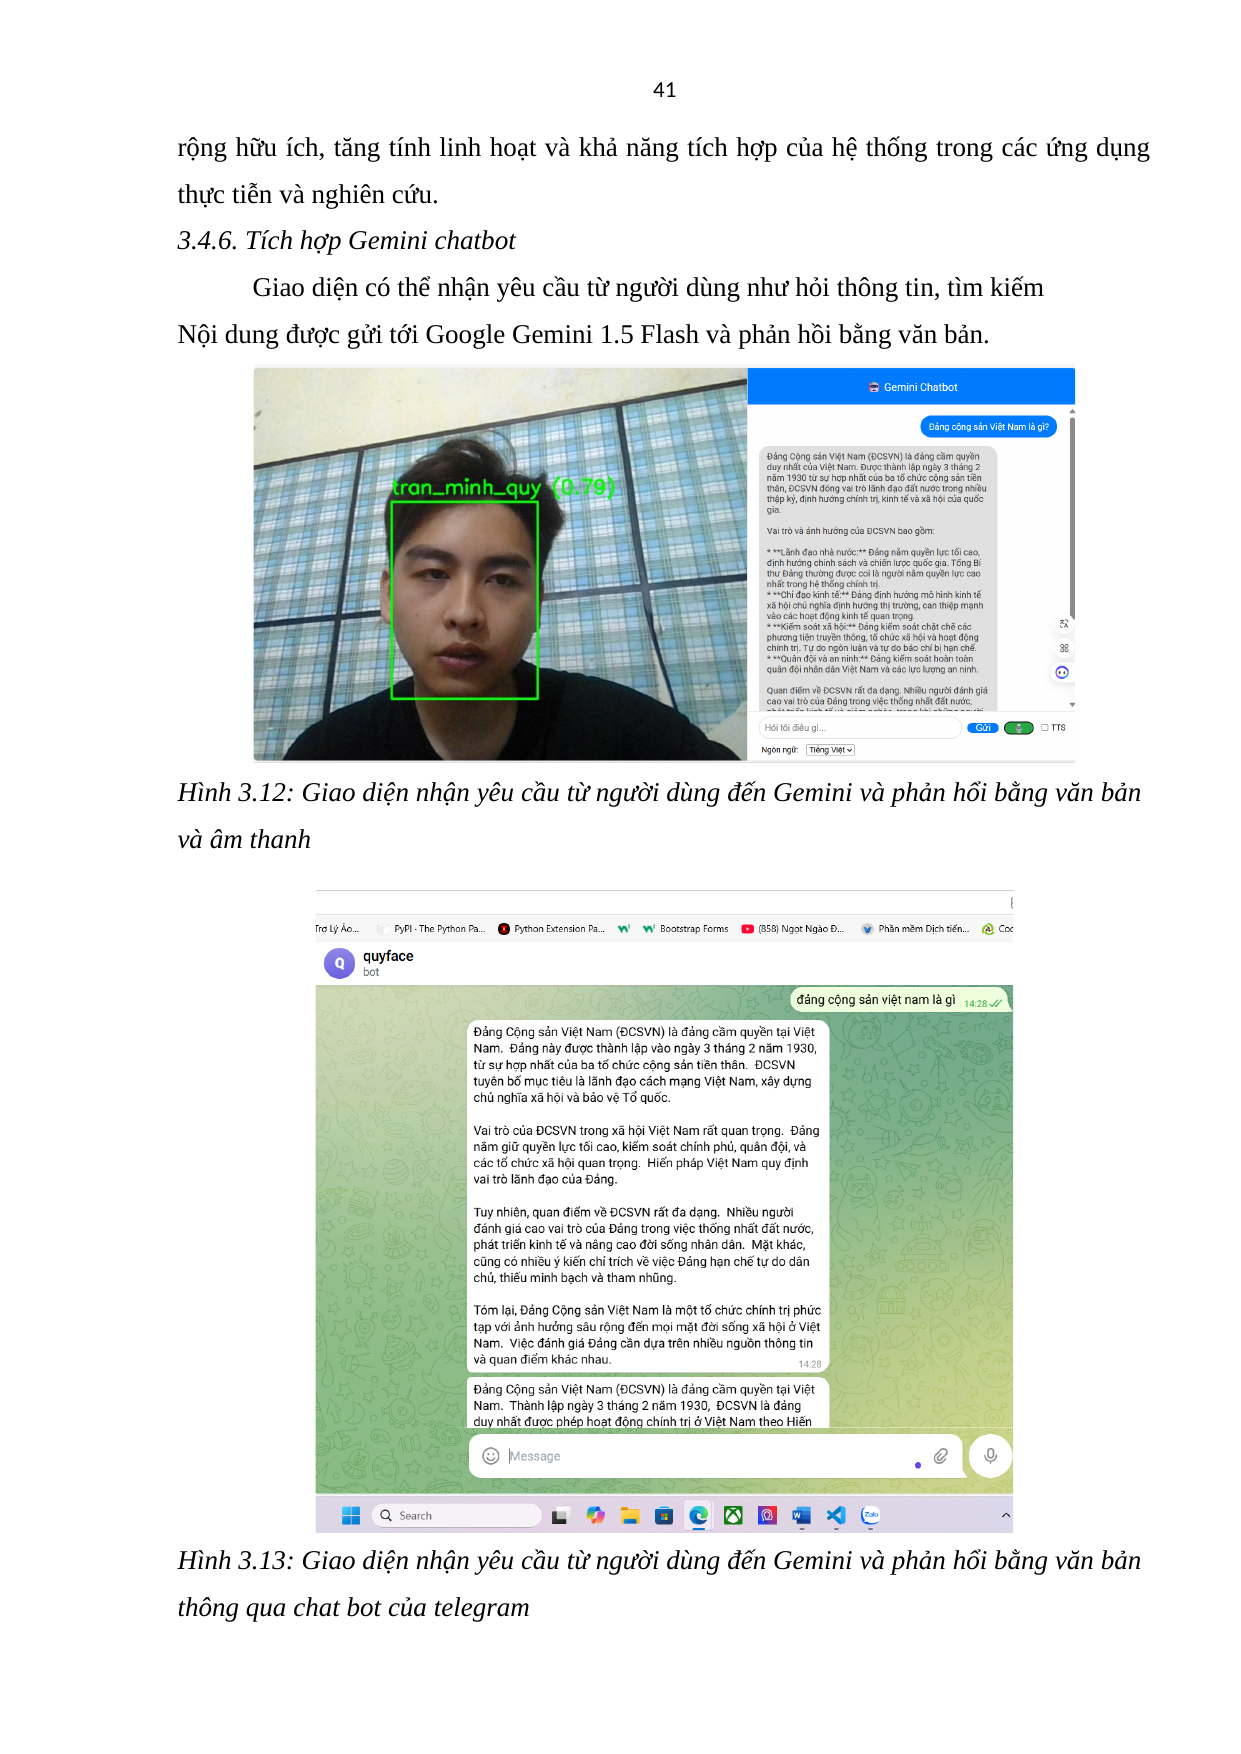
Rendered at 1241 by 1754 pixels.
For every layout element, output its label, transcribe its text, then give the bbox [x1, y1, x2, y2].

text Hình 3.12: Giao diện nhận yêu cầu từ người dùng đến Gemini và phản hổi bằng văn bản và âm thanh [177, 776, 1152, 854]
picture [315, 890, 1014, 1533]
text Nội dung được gửi tới Google Gemini 1.5 Flash và phản hồi bằng văn bản. [177, 318, 1152, 349]
picture [253, 364, 1076, 763]
text Hình 3.13: Giao diện nhận yêu cầu từ người dùng đến Gemini và phản hổi bằng văn bản thông qua chat bot của telegram [177, 1544, 1152, 1622]
subtitle 3.4.6. Tích hợp Gemini chatbot [177, 224, 1152, 256]
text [177, 131, 1152, 209]
text Giao diện có thể nhận yêu cầu từ người dùng như hỏi thông tin, tìm kiếm [177, 271, 1152, 302]
